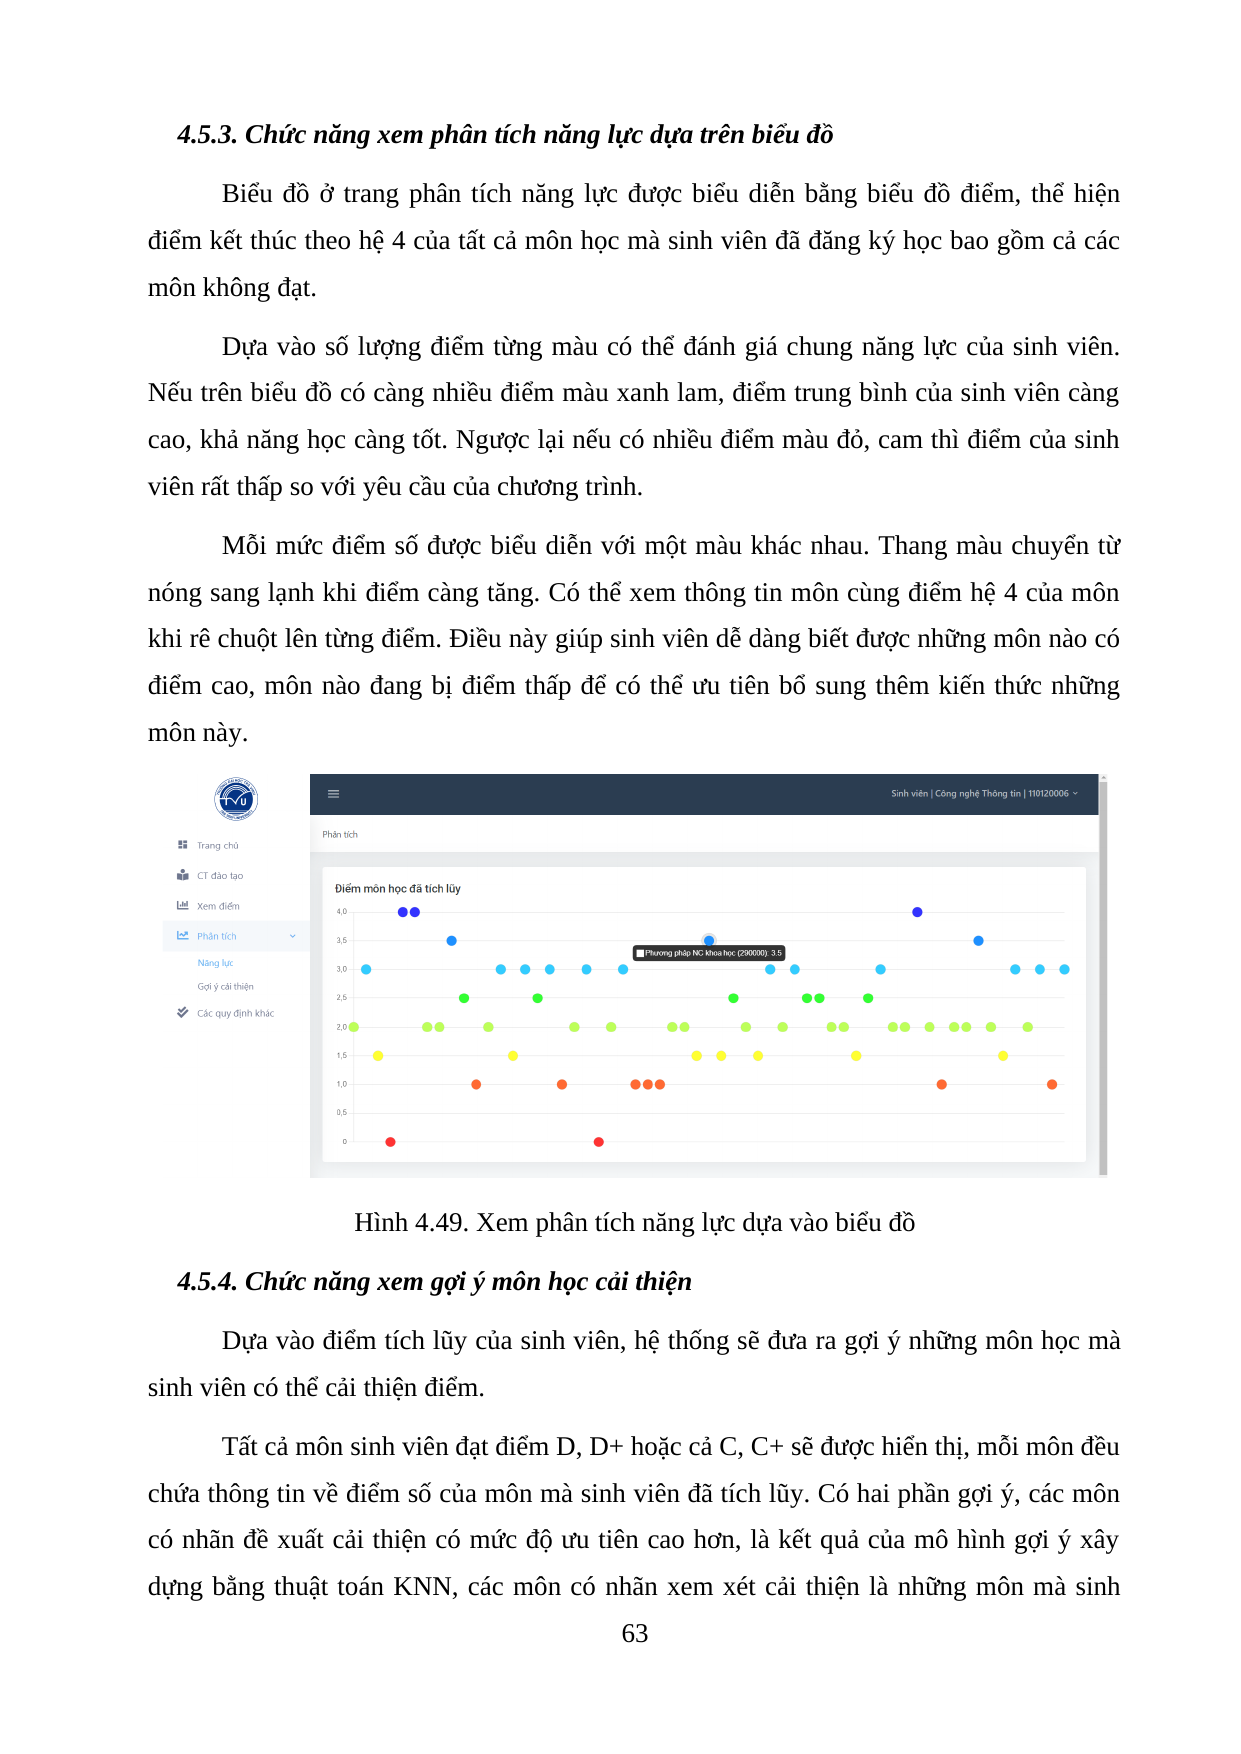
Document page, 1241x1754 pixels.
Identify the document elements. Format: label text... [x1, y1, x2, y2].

picture [162, 774, 1108, 1178]
text Dựa vào điểm tích lũy của sinh viên, hệ thống sẽ đưa ra gợi ý những môn học mà sinh viên có thể cải thiện điểm. [148, 1324, 1122, 1402]
text Dựa vào số lượng điểm từng màu có thể đánh giá chung năng lực của sinh viên. Nếu trên biểu đồ có càng nhiều điểm màu xanh lam, điểm trung bình của sinh viên càng cao, khả năng học càng tốt. Ngược lại nếu có nhiều điểm màu đỏ, cam thì điểm của sinh viên rất thấp so với yêu cầu của chương trình. [148, 330, 1122, 501]
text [148, 1430, 1122, 1601]
subtitle Chức năng xem phân tích năng lực dựa trên biểu đồ [177, 118, 1122, 149]
text Mỗi mức điểm số được biểu diễn với một màu khác nhau. Thang màu chuyển từ nóng sang lạnh khi điểm càng tăng. Có thể xem thông tin môn cùng điểm hệ 4 của môn khi rê chuột lên từng điểm. Điều này giúp sinh viên dễ dàng biết được những môn nào có điểm cao, môn nào đang bị điểm thấp để có thể ưu tiên bổ sung thêm kiến thức những môn này. [148, 529, 1122, 747]
subtitle Chức năng xem gợi ý môn học cải thiện [177, 1265, 1122, 1296]
text Biểu đồ ở trang phân tích năng lực được biểu diễn bằng biểu đồ điểm, thể hiện điểm kết thúc theo hệ 4 của tất cả môn học mà sinh viên đã đăng ký học bao gồm cả các môn không đạt. [148, 177, 1122, 302]
